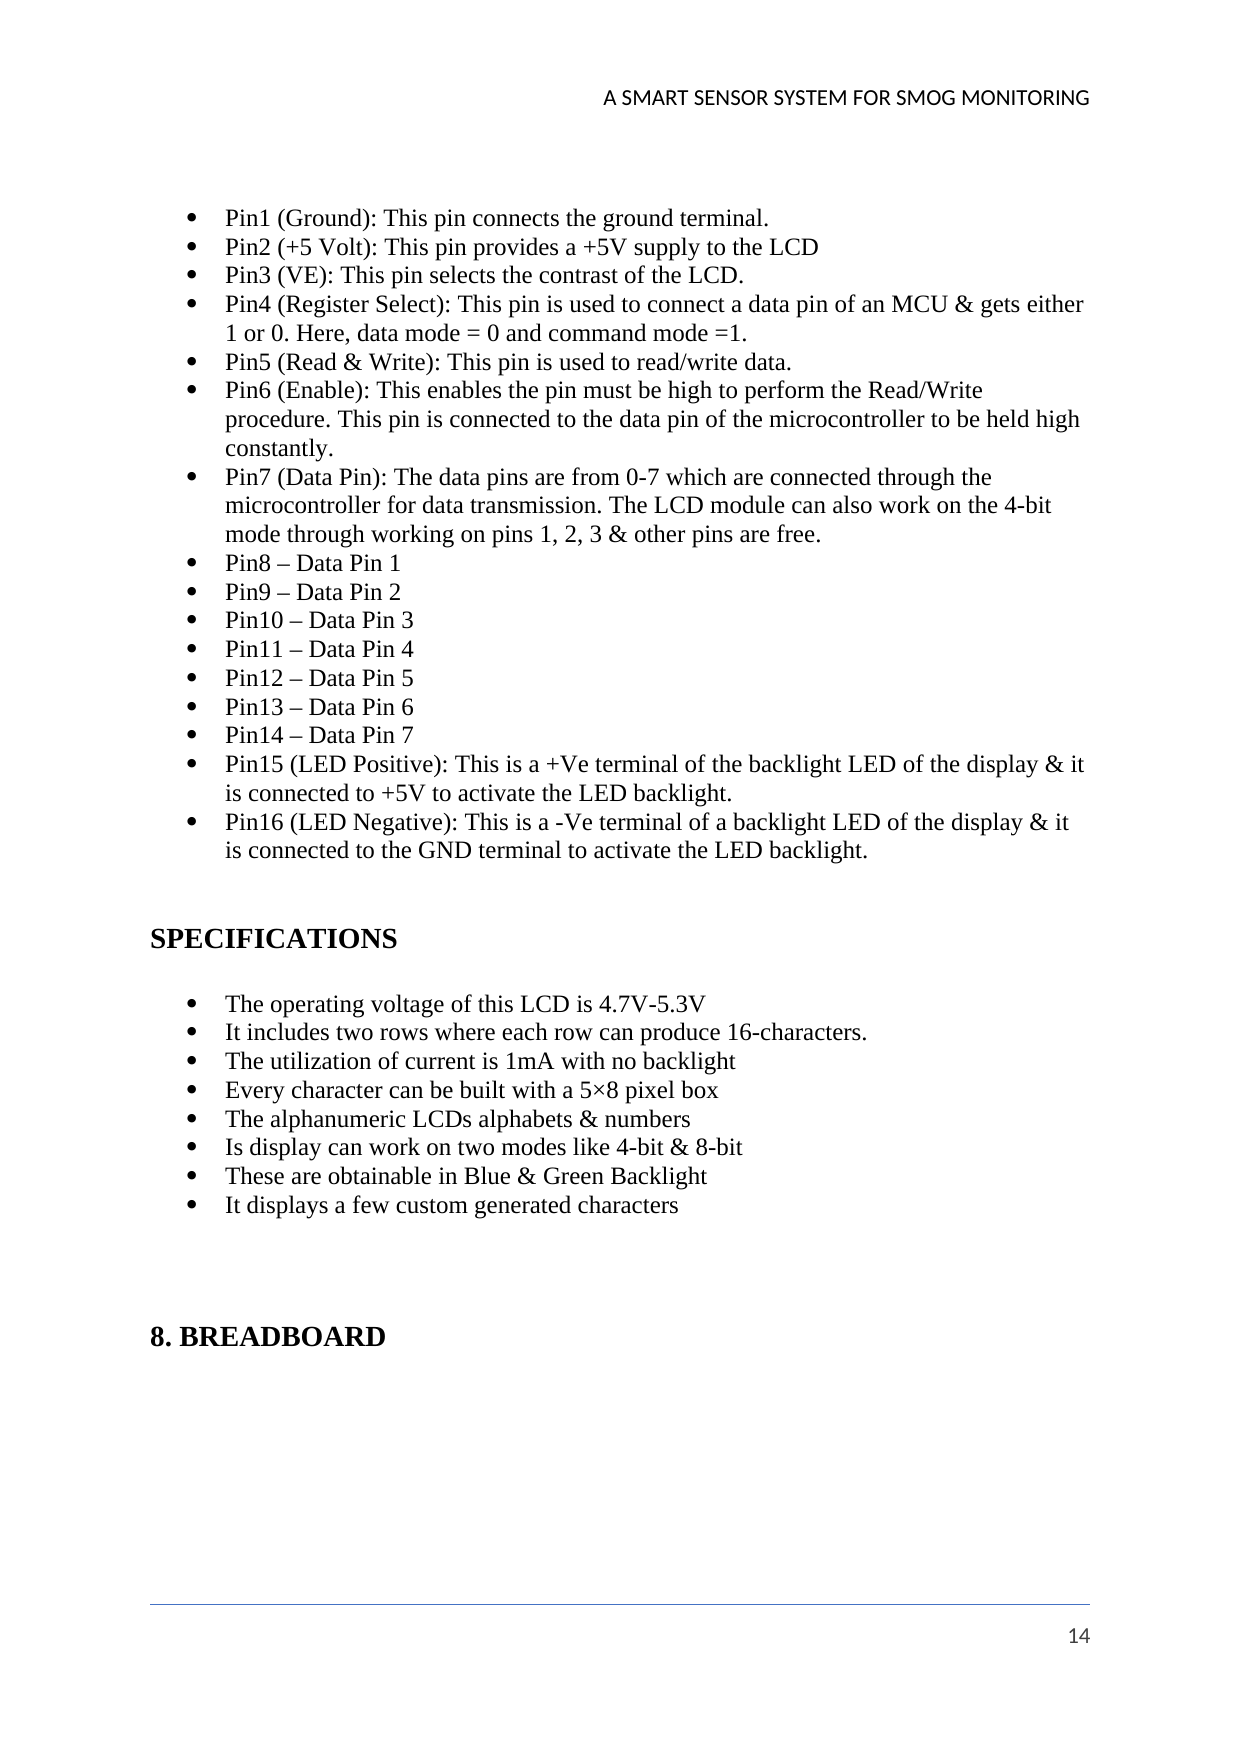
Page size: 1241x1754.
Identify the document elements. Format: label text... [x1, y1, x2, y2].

list Pin1 (Ground): This pin connects the ground terminal. [187, 203, 1090, 232]
list Pin16 (LED Negative): This is a -Ve terminal of a backlight LED of the display & it is connected to the GND terminal to activate the LED backlight. [187, 807, 1090, 864]
text SPECIFICATIONS [150, 922, 1090, 955]
list Pin3 (VE): This pin selects the contrast of the LCD. [187, 260, 1090, 289]
list Pin2 (+5 Volt): This pin provides a +5V supply to the LCD [187, 232, 1090, 260]
list Pin8 – Data Pin 1 [187, 548, 1090, 577]
list Pin15 (LED Positive): This is a +Ve terminal of the backlight LED of the display & it is connected to +5V to activate the LED backlight. [187, 749, 1090, 807]
list Pin5 (Read & Write): This pin is used to read/write data. [187, 347, 1090, 375]
list Pin13 – Data Pin 6 [187, 692, 1090, 720]
list Pin6 (Enable): This enables the pin must be high to perform the Read/Write procedure. This pin is connected to the data pin of the microcontroller to be held high constantly. [187, 375, 1090, 462]
list Pin12 – Data Pin 5 [187, 663, 1090, 692]
list Pin7 (Data Pin): The data pins are from 0-7 which are connected through the microcontroller for data transmission. The LCD module can also work on the 4-bit mode through working on pins 1, 2, 3 & other pins are free. [187, 462, 1090, 548]
list Pin11 – Data Pin 4 [187, 634, 1090, 663]
list The alphanumeric LCDs alphabets & numbers [187, 1104, 1090, 1132]
list Pin9 – Data Pin 2 [187, 577, 1090, 605]
list Every character can be built with a 5×8 pixel box [187, 1075, 1090, 1104]
list Pin4 (Register Select): This pin is used to connect a data pin of an MCU & gets either 1 or 0. Here, data mode = 0 and command mode =1. [187, 289, 1090, 347]
list Is display can work on two modes like 4-bit & 8-bit [187, 1132, 1090, 1161]
list It displays a few custom generated characters [187, 1190, 1090, 1219]
list Pin14 – Data Pin 7 [187, 720, 1090, 749]
text 8. BREADBOARD [150, 1319, 1078, 1352]
list It includes two rows where each row can produce 16-characters. [187, 1017, 1090, 1046]
list The utilization of current is 1mA with no backlight [187, 1046, 1090, 1075]
list The operating voltage of this LCD is 4.7V-5.3V [187, 989, 1090, 1017]
list Pin10 – Data Pin 3 [187, 605, 1090, 634]
list These are obtainable in Blue & Green Backlight [187, 1161, 1090, 1190]
